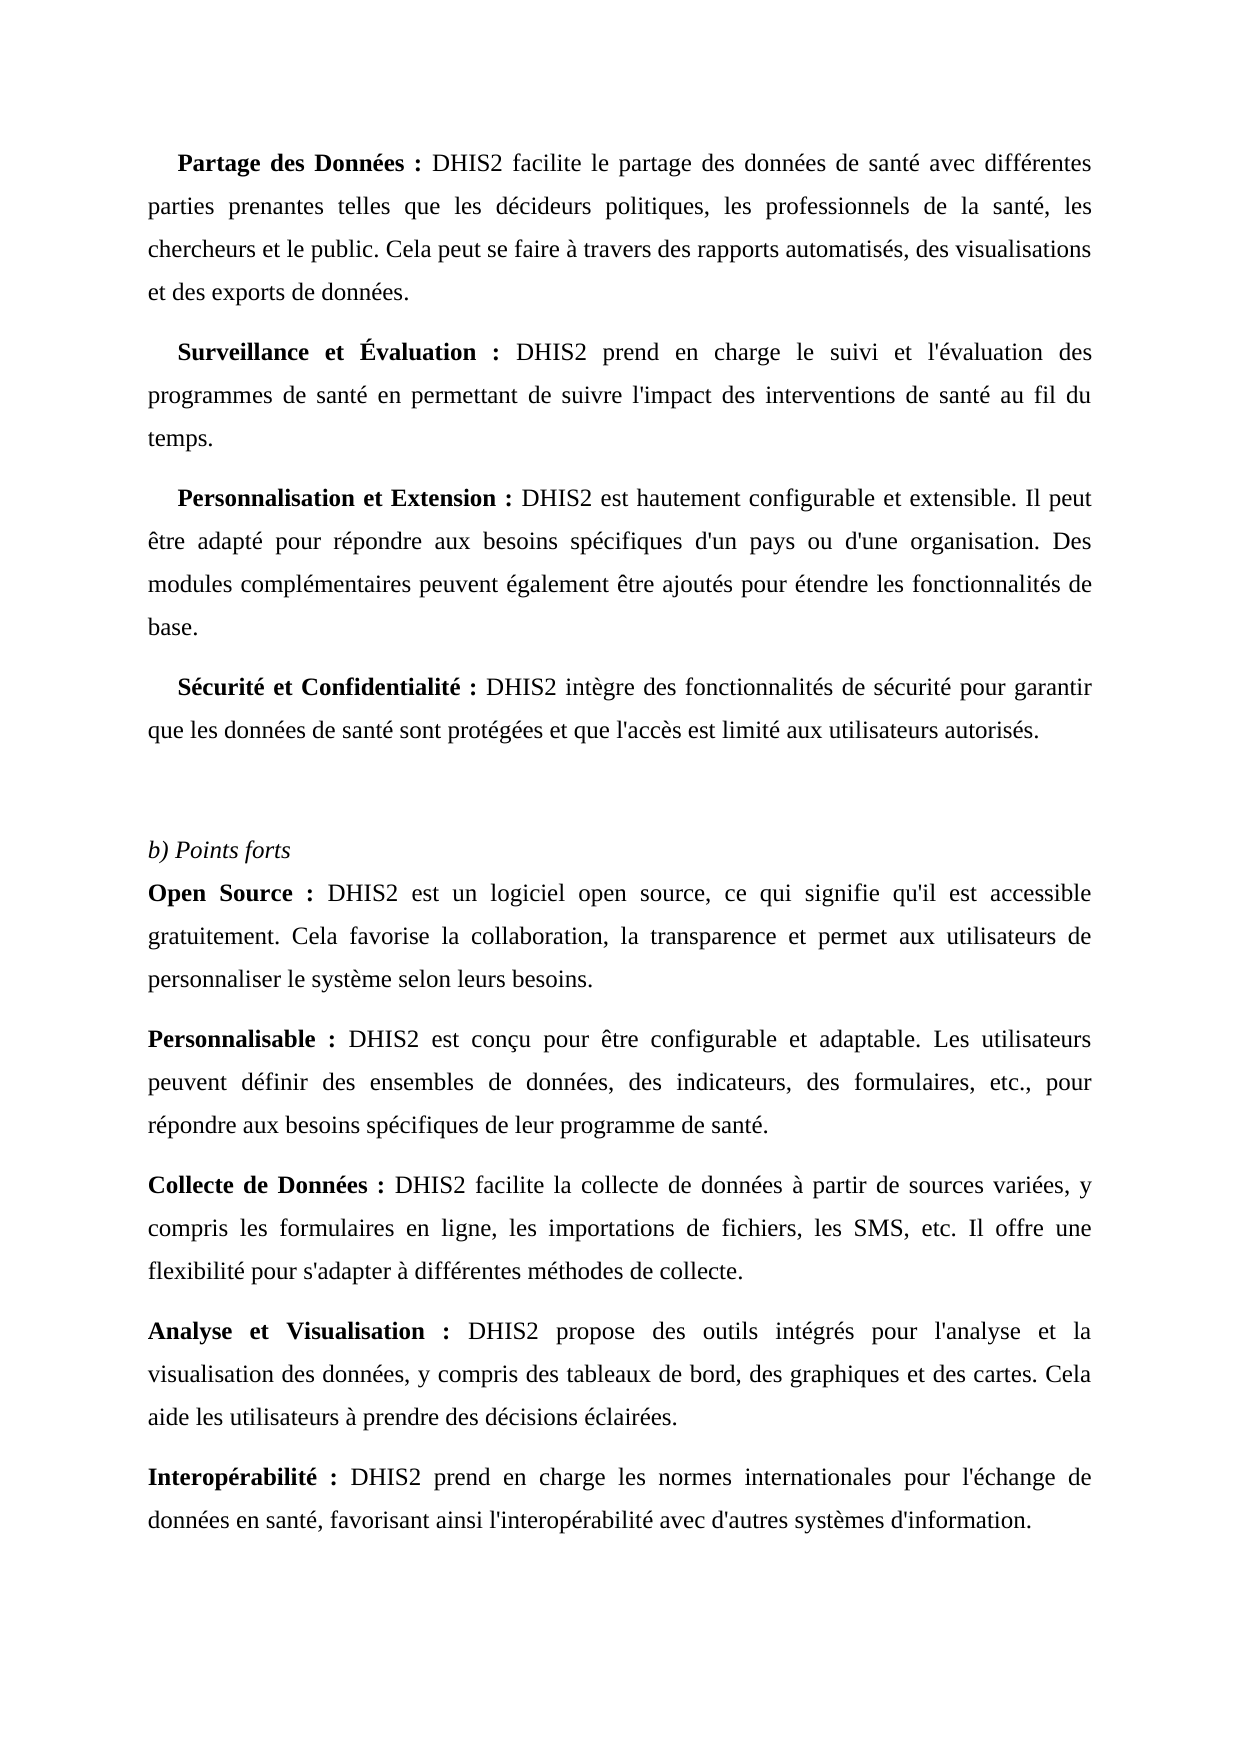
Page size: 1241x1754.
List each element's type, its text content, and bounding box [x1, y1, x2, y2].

text Sécurité et Confidentialité : DHIS2 intègre des fonctionnalités de sécurité pour garantir que les données de santé sont protégées et que l'accès est limité aux utilisateurs autorisés. [148, 672, 1093, 744]
text Points forts [148, 835, 1093, 863]
text Collecte de Données : DHIS2 facilite la collecte de données à partir de sources variées, y compris les formulaires en ligne, les importations de fichiers, les SMS, etc. Il offre une flexibilité pour s'adapter à différentes méthodes de collecte. [148, 1170, 1093, 1285]
text Personnalisation et Extension : DHIS2 est hautement configurable et extensible. Il peut être adapté pour répondre aux besoins spécifiques d'un pays ou d'une organisation. Des modules complémentaires peuvent également être ajoutés pour étendre les fonctionnalités de base. [148, 483, 1093, 641]
text Open Source : DHIS2 est un logiciel open source, ce qui signifie qu'il est accessible gratuitement. Cela favorise la collaboration, la transparence et permet aux utilisateurs de personnaliser le système selon leurs besoins. [148, 878, 1093, 993]
text Personnalisable : DHIS2 est conçu pour être configurable et adaptable. Les utilisateurs peuvent définir des ensembles de données, des indicateurs, des formulaires, etc., pour répondre aux besoins spécifiques de leur programme de santé. [148, 1024, 1093, 1139]
text Analyse et Visualisation : DHIS2 propose des outils intégrés pour l'analyse et la visualisation des données, y compris des tableaux de bord, des graphiques et des cartes. Cela aide les utilisateurs à prendre des décisions éclairées. [148, 1316, 1093, 1431]
text Surveillance et Évaluation : DHIS2 prend en charge le suivi et l'évaluation des programmes de santé en permettant de suivre l'impact des interventions de santé au fil du temps. [148, 337, 1093, 452]
text Partage des Données : DHIS2 facilite le partage des données de santé avec différentes parties prenantes telles que les décideurs politiques, les professionnels de la santé, les chercheurs et le public. Cela peut se faire à travers des rapports automatisés, des visualisations et des exports de données. [148, 148, 1093, 306]
text Interopérabilité : DHIS2 prend en charge les normes internationales pour l'échange de données en santé, favorisant ainsi l'interopérabilité avec d'autres systèmes d'information. [148, 1462, 1093, 1534]
